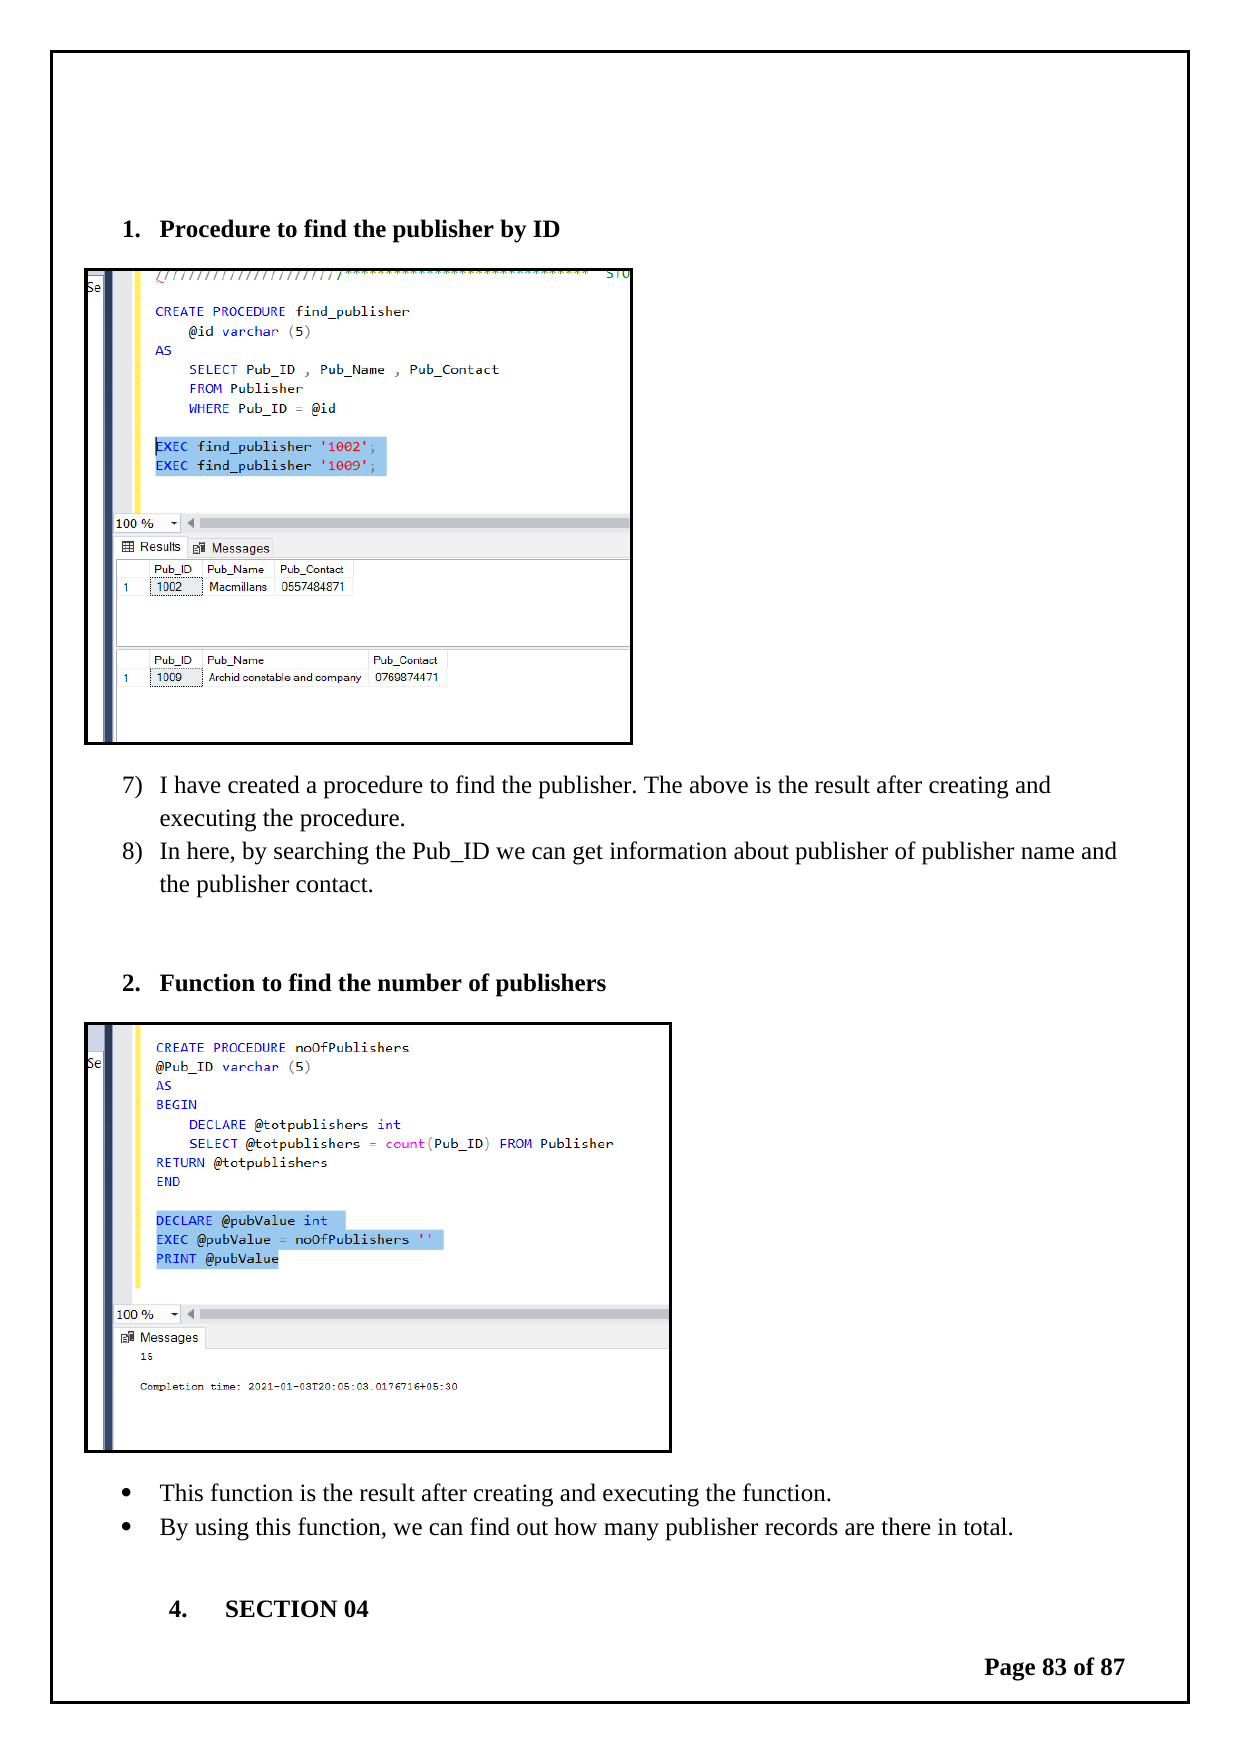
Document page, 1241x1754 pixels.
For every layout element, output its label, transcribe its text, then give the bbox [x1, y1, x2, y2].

list In here, by searching the Pub_ID we can get information about publisher of publisher name and the publisher contact. [122, 836, 1125, 898]
list This function is the result after creating and executing the function. [122, 1478, 1125, 1507]
picture [88, 1025, 669, 1450]
picture [88, 271, 630, 742]
list By using this function, we can find out how many publisher records are there in total. [122, 1512, 1125, 1540]
list Function to find the number of publishers [122, 968, 1125, 997]
subtitle 4. SECTION 04 [169, 1594, 1125, 1623]
list Procedure to find the publisher by ID [122, 214, 1125, 243]
list I have created a procedure to find the publisher. The above is the result after creating and executing the procedure. [122, 770, 1125, 832]
